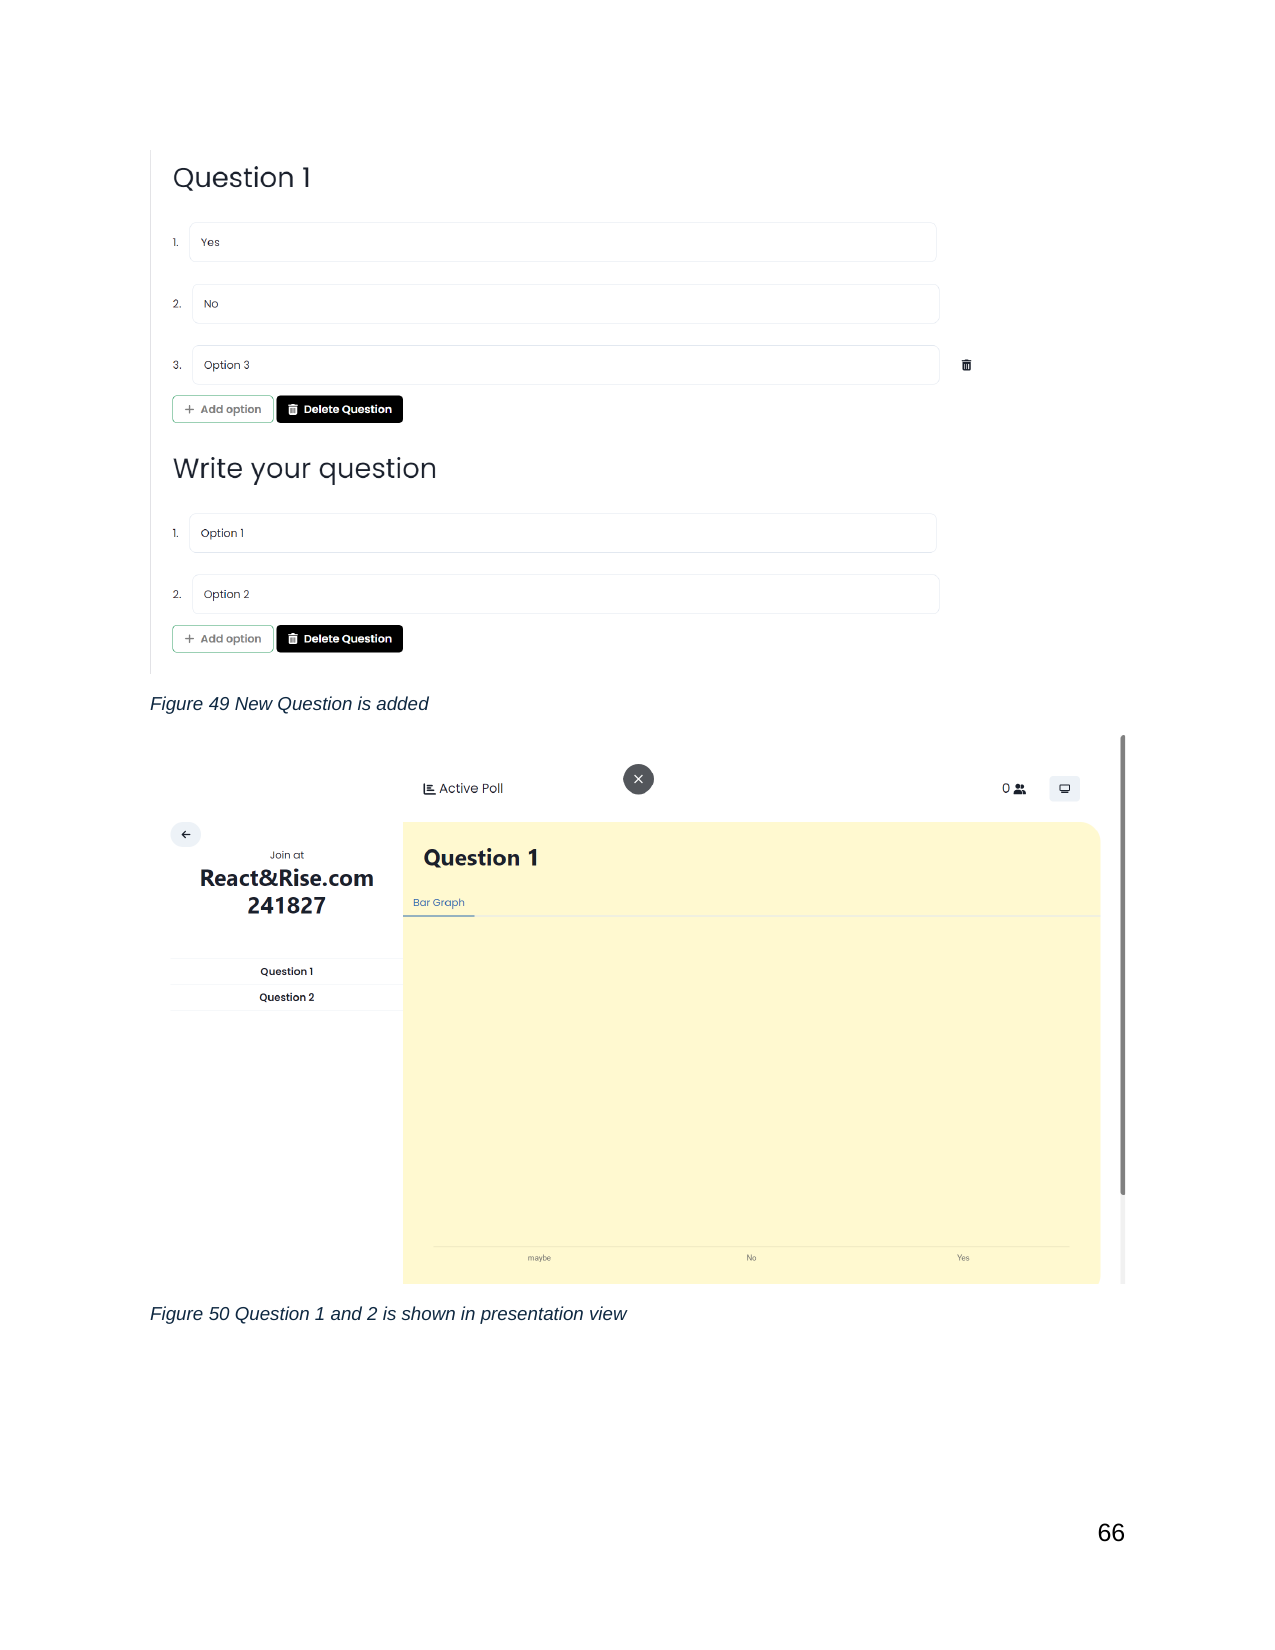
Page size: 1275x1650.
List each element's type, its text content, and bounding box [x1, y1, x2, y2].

picture [150, 150, 1125, 674]
text Figure 49 New Question is added [150, 693, 1125, 714]
picture [150, 735, 1125, 1284]
text Figure 50 Question 1 and 2 is shown in presentation view [150, 1302, 1125, 1324]
